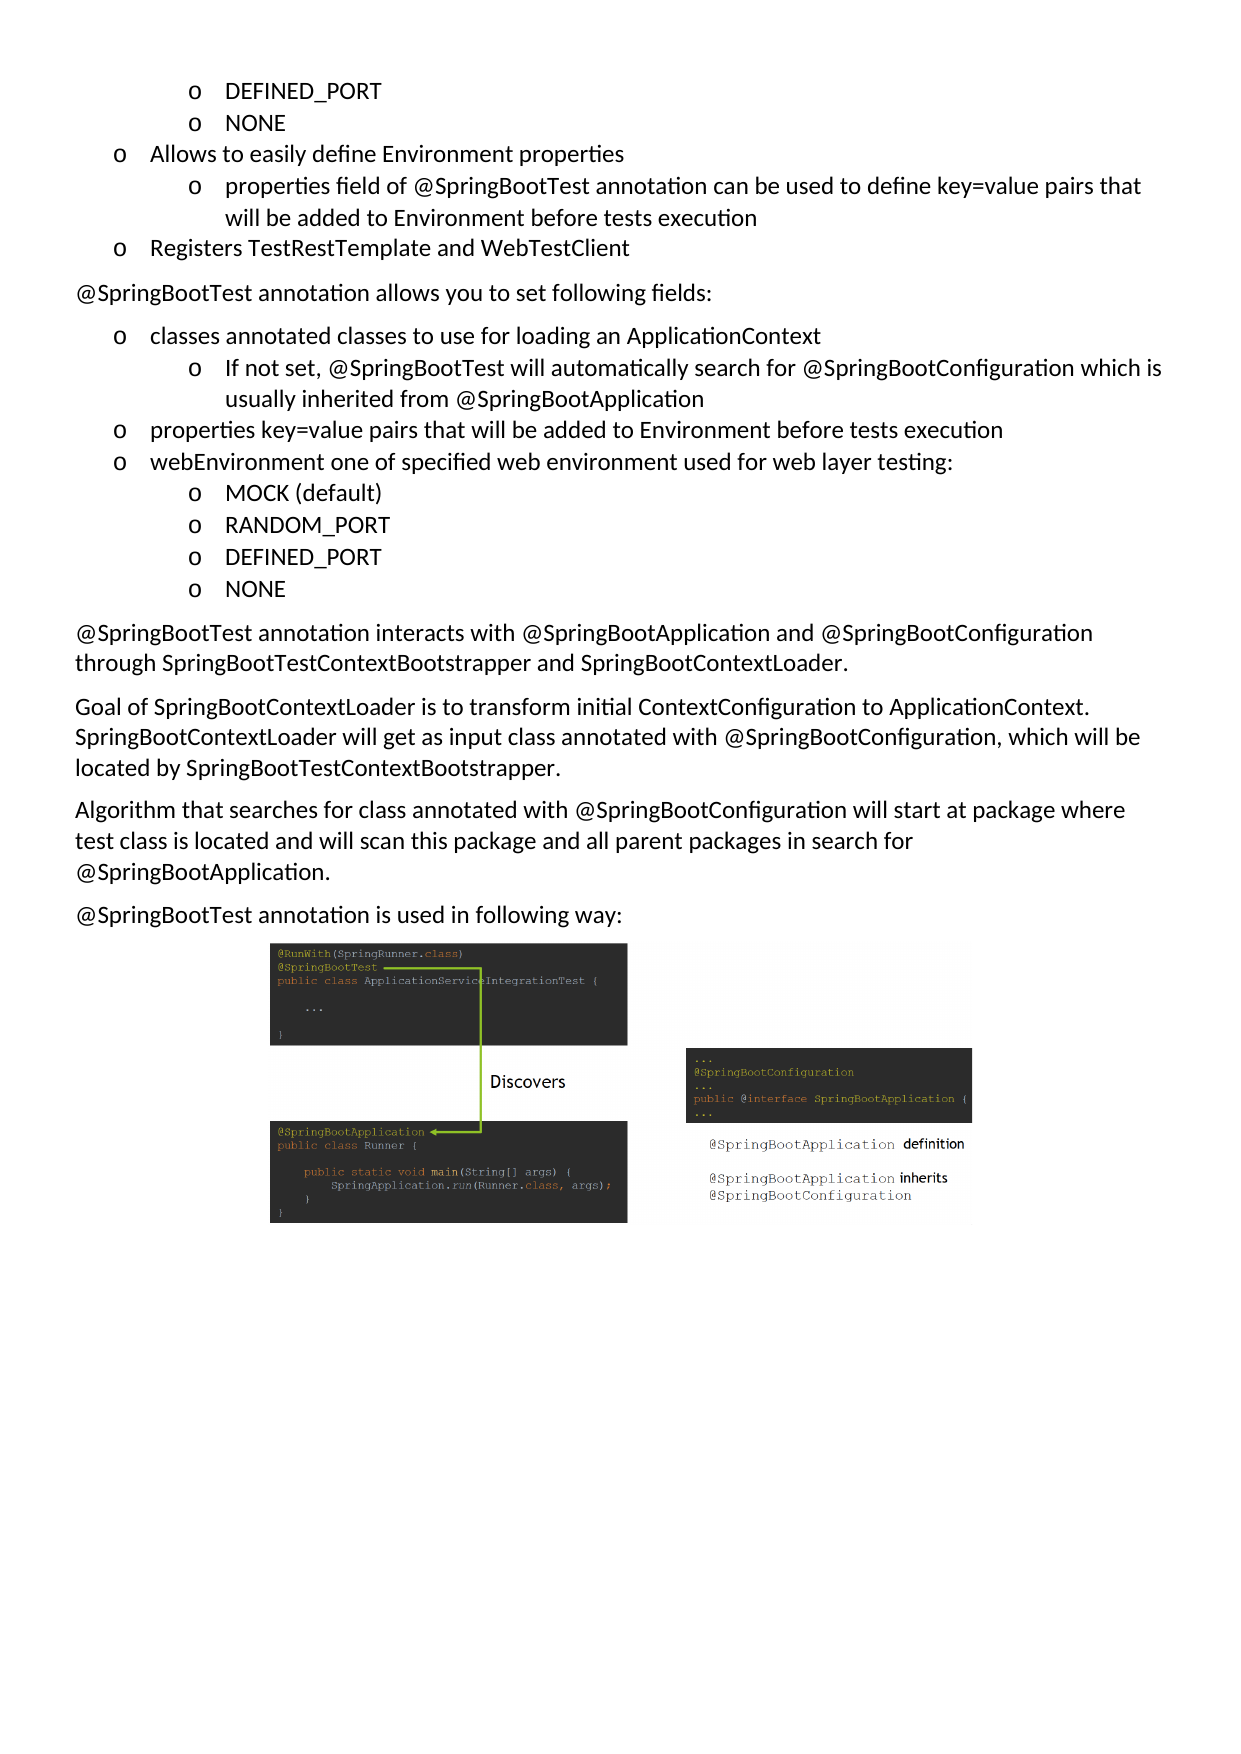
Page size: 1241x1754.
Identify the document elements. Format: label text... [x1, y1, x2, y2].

list properties field of @SpringBootTest annotation can be used to define key=value pairs that will be added to Environment before tests execution [187, 170, 1165, 233]
list NONE [187, 107, 1165, 138]
text Goal of SpringBootContextLoader is to transform initial ContextConfiguration to ApplicationContext. SpringBootContextLoader will get as input class annotated with @SpringBootConfiguration, which will be located by SpringBootTestContextBootstrapper. [75, 691, 1165, 782]
picture [268, 941, 973, 1225]
text @SpringBootTest annotation interacts with @SpringBootApplication and @SpringBootConfiguration through SpringBootTestContextBootstrapper and SpringBootContextLoader. [75, 617, 1165, 678]
list Registers TestRestTemplate and WebTestClient [112, 233, 1165, 264]
text Algorithm that searches for class annotated with @SpringBootConfiguration will start at package where test class is located and will scan this package and all parent packages in search for @SpringBootApplication. [75, 795, 1165, 886]
list Allows to easily define Environment properties [112, 138, 1165, 170]
list If not set, @SpringBootTest will automatically search for @SpringBootConfiguration which is usually inherited from @SpringBootApplication [187, 352, 1165, 414]
list RANDOM_PORT [187, 509, 1165, 541]
list webEnvironment one of specified web environment used for web layer testing: [112, 446, 1165, 477]
list classes annotated classes to use for loading an ApplicationContext [112, 320, 1165, 352]
list DEFINED_PORT [187, 75, 1165, 107]
text @SpringBootTest annotation allows you to set following fields: [75, 277, 1165, 307]
list MOCK (default) [187, 477, 1165, 509]
list DEFINED_PORT [187, 541, 1165, 573]
text @SpringBootTest annotation is used in following way: [75, 899, 1165, 929]
list properties key=value pairs that will be added to Environment before tests execution [112, 414, 1165, 446]
list NONE [187, 573, 1165, 604]
